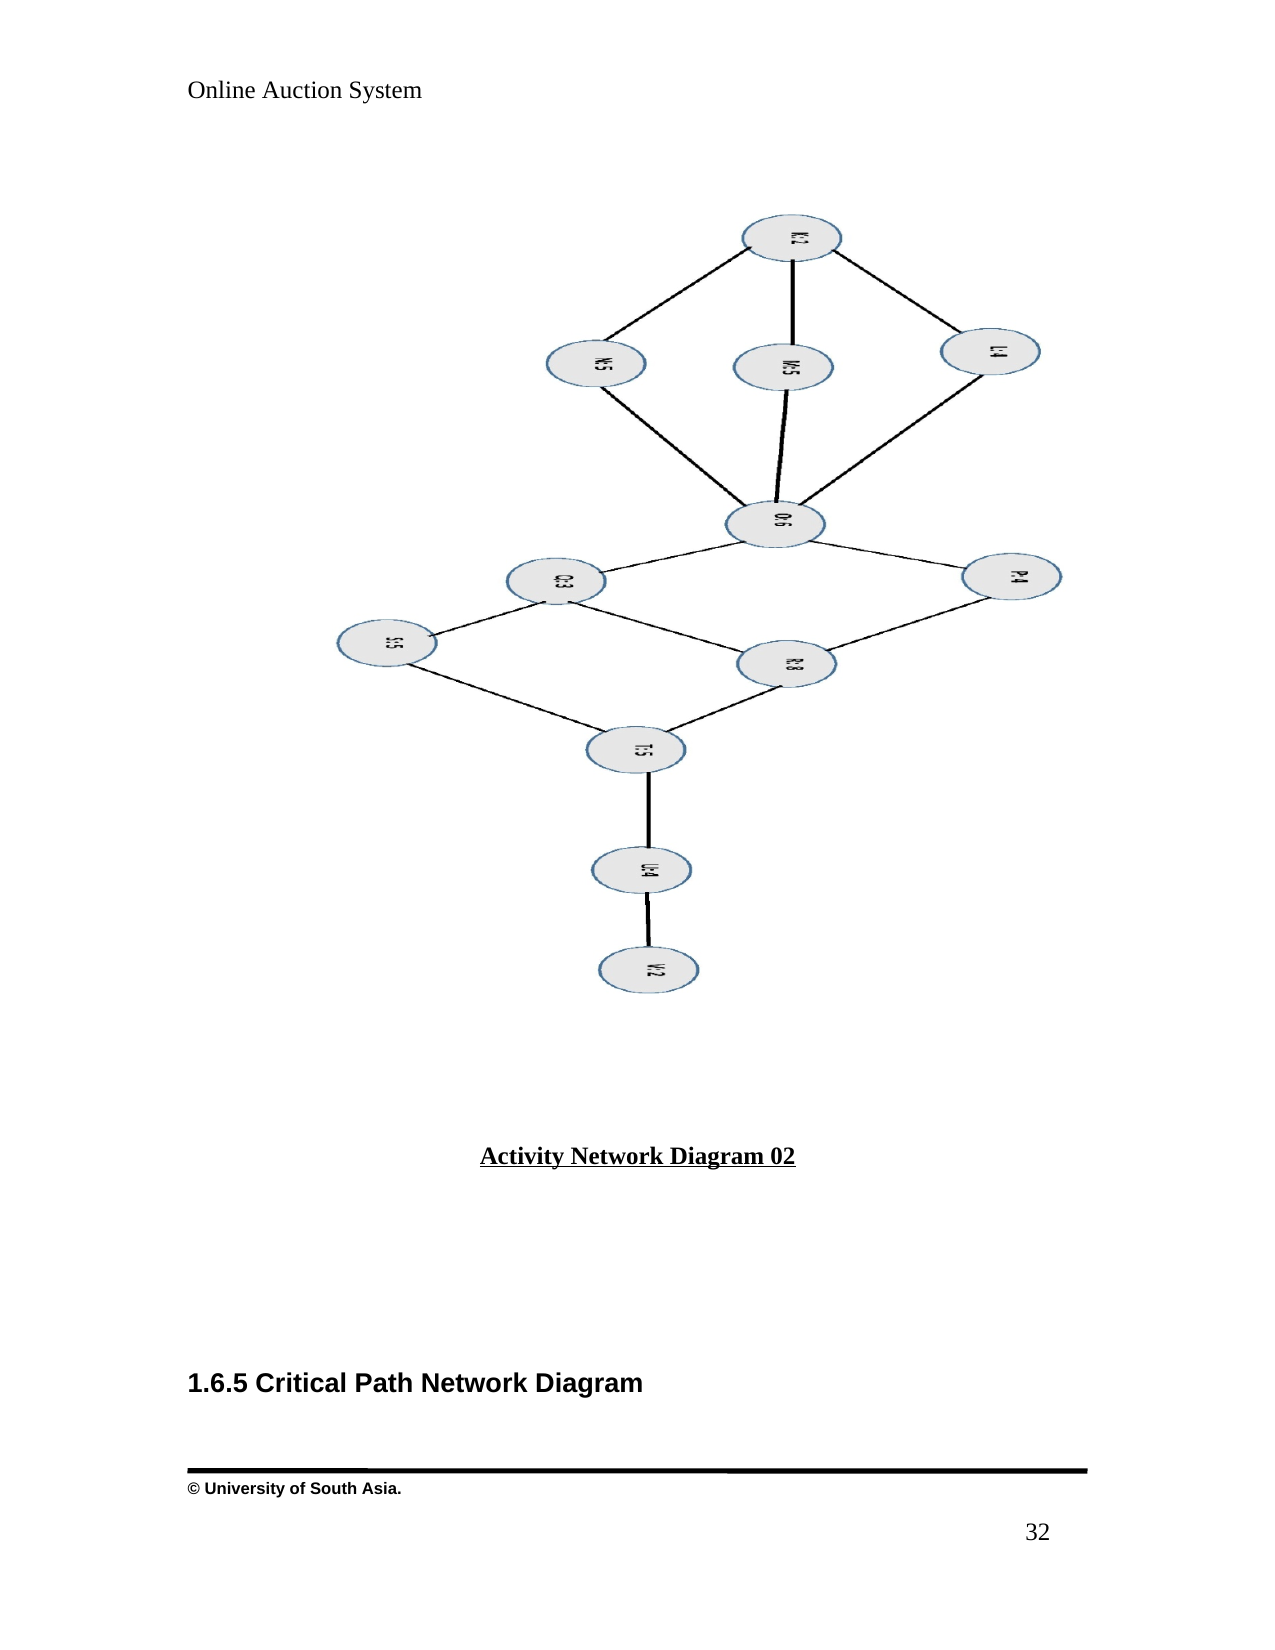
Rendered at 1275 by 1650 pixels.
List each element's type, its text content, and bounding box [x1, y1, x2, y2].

subtitle 1.6.5 Critical Path Network Diagram [187, 1367, 1087, 1398]
picture [283, 179, 1092, 1025]
text Activity Network Diagram 02 [187, 1141, 1087, 1169]
